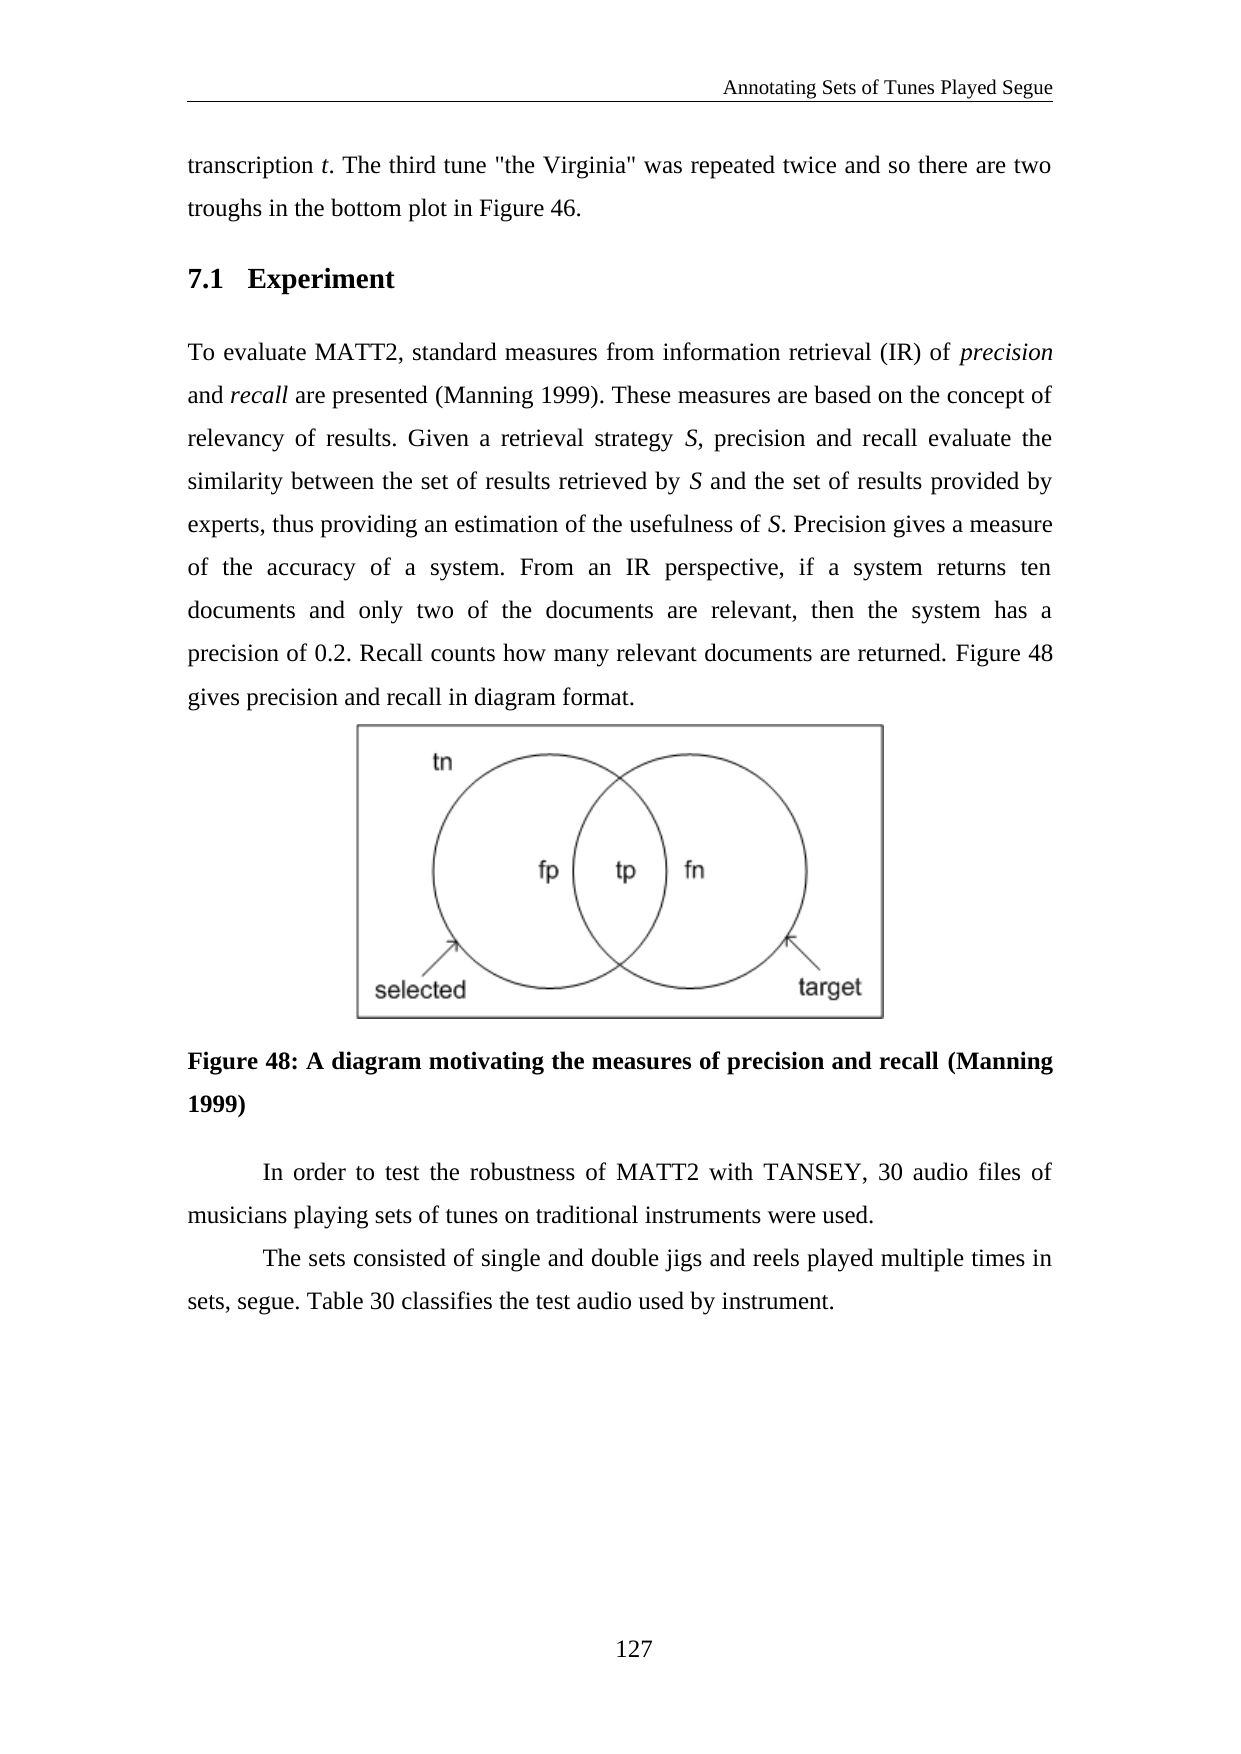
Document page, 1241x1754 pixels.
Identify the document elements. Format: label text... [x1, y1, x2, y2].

text The sets consisted of single and double jigs and reels played multiple times in sets, segue. Table 30 classifies the test audio used by instrument. [187, 1243, 1053, 1315]
subtitle Experiment [187, 261, 1053, 295]
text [175, 150, 1053, 222]
text To evaluate MATT2, standard measures from information retrieval (IR) of precision and recall are presented . These measures are based on the concept of relevancy of results. Given a retrieval strategy S, precision and recall evaluate the similarity between the set of results retrieved by S and the set of results provided by experts, thus providing an estimation of the usefulness of S. Precision gives a measure of the accuracy of a system. From an IR perspective, if a system returns ten documents and only two of the documents are relevant, then the system has a precision of 0.2. Recall counts how many relevant documents are returned. Figure 48 gives precision and recall in diagram format. [187, 337, 1053, 710]
text In order to test the robustness of MATT2 with TANSEY, 30 audio files of musicians playing sets of tunes on traditional instruments were used. [187, 1157, 1053, 1229]
picture [356, 724, 884, 1019]
